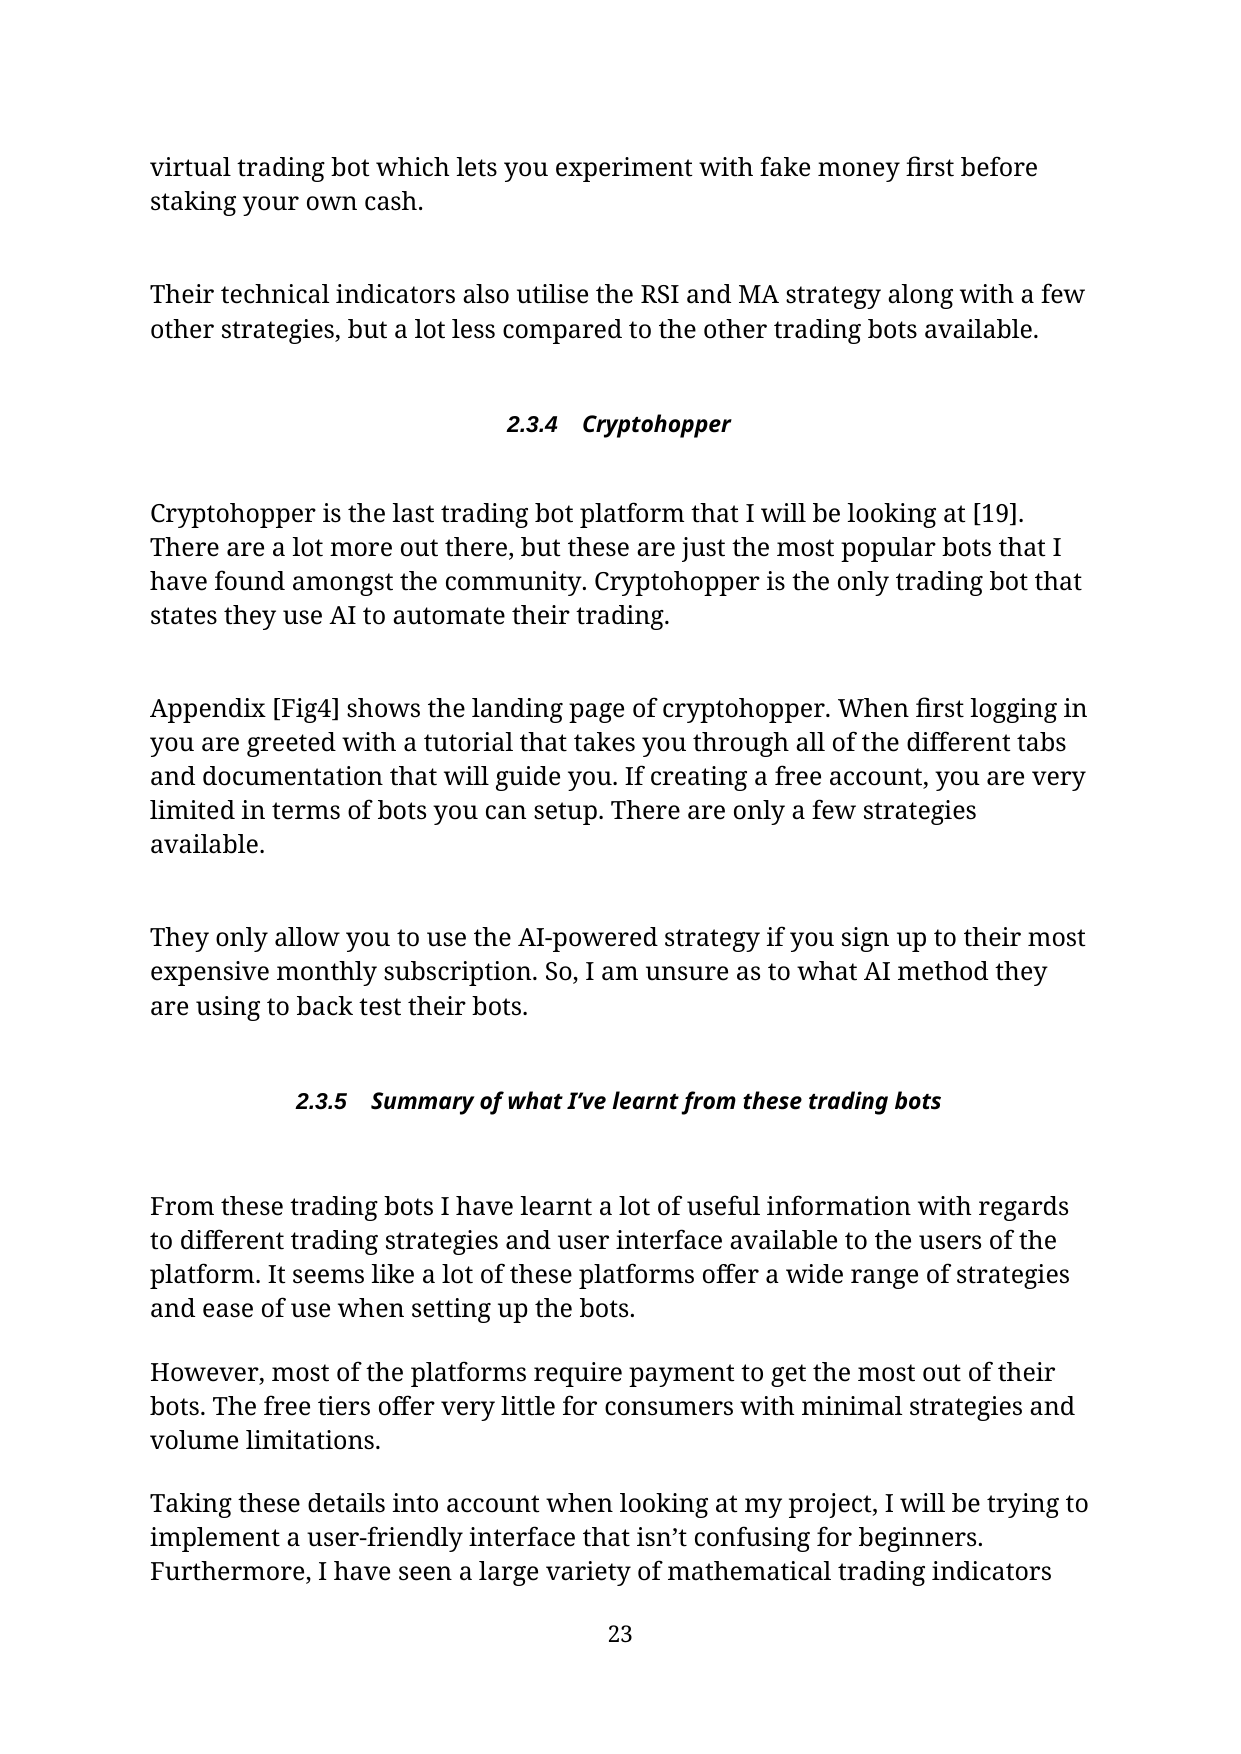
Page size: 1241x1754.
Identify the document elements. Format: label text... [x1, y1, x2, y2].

subtitle Cryptohopper [150, 408, 1090, 439]
text Their technical indicators also utilise the RSI and MA strategy along with a few other strategies, but a lot less compared to the other trading bots available. [150, 277, 1090, 345]
text Appendix [Fig4] shows the landing page of cryptohopper. When first logging in you are greeted with a tutorial that takes you through all of the different tabs and documentation that will guide you. If creating a free account, you are very limited in terms of bots you can setup. There are only a few strategies available. [150, 691, 1090, 861]
subtitle Summary of what I’ve learnt from these trading bots [150, 1085, 1090, 1116]
text They only allow you to use the AI-powered strategy if you sign up to their most expensive monthly subscription. So, I am unsure as to what AI method they are using to back test their bots. [150, 920, 1090, 1022]
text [150, 150, 1090, 218]
text Cryptohopper is the last trading bot platform that I will be looking at [19]. There are a lot more out there, but these are just the most popular bots that I have found amongst the community. Cryptohopper is the only trading bot that states they use AI to automate their trading. [150, 495, 1090, 632]
text From these trading bots I have learnt a lot of useful information with regards to different trading strategies and user interface available to the users of the platform. It seems like a lot of these platforms offer a wide range of strategies and ease of use when setting up the bots. [150, 1189, 1090, 1325]
text However, most of the platforms require payment to get the most out of their bots. The free tiers offer very little for consumers with minimal strategies and volume limitations. [150, 1354, 1090, 1456]
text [150, 1486, 1090, 1588]
